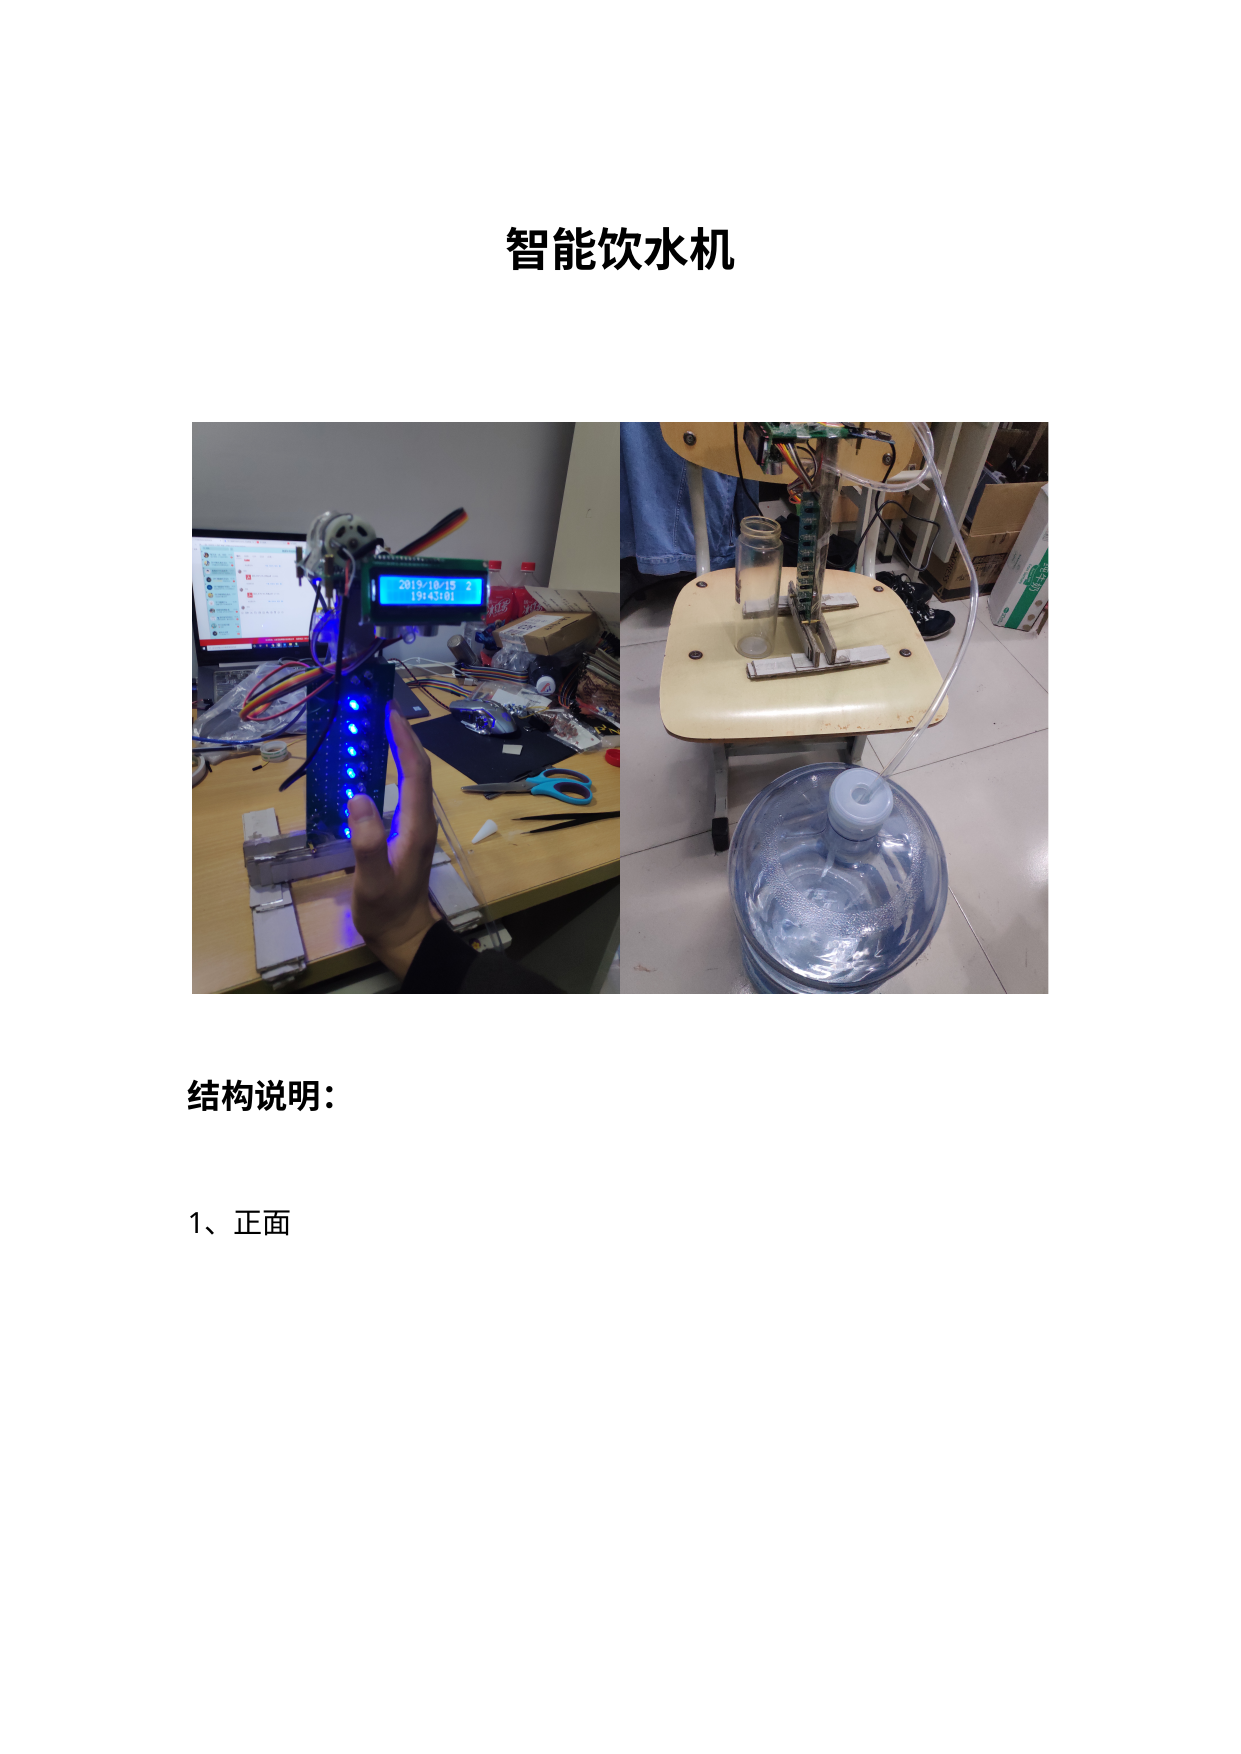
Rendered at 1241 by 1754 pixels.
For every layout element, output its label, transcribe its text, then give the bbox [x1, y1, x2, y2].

subtitle 智能饮水机 [187, 197, 1053, 295]
subtitle 结构说明： [187, 1062, 1053, 1127]
text 1、正面 [187, 1188, 1053, 1253]
picture [192, 422, 1049, 994]
